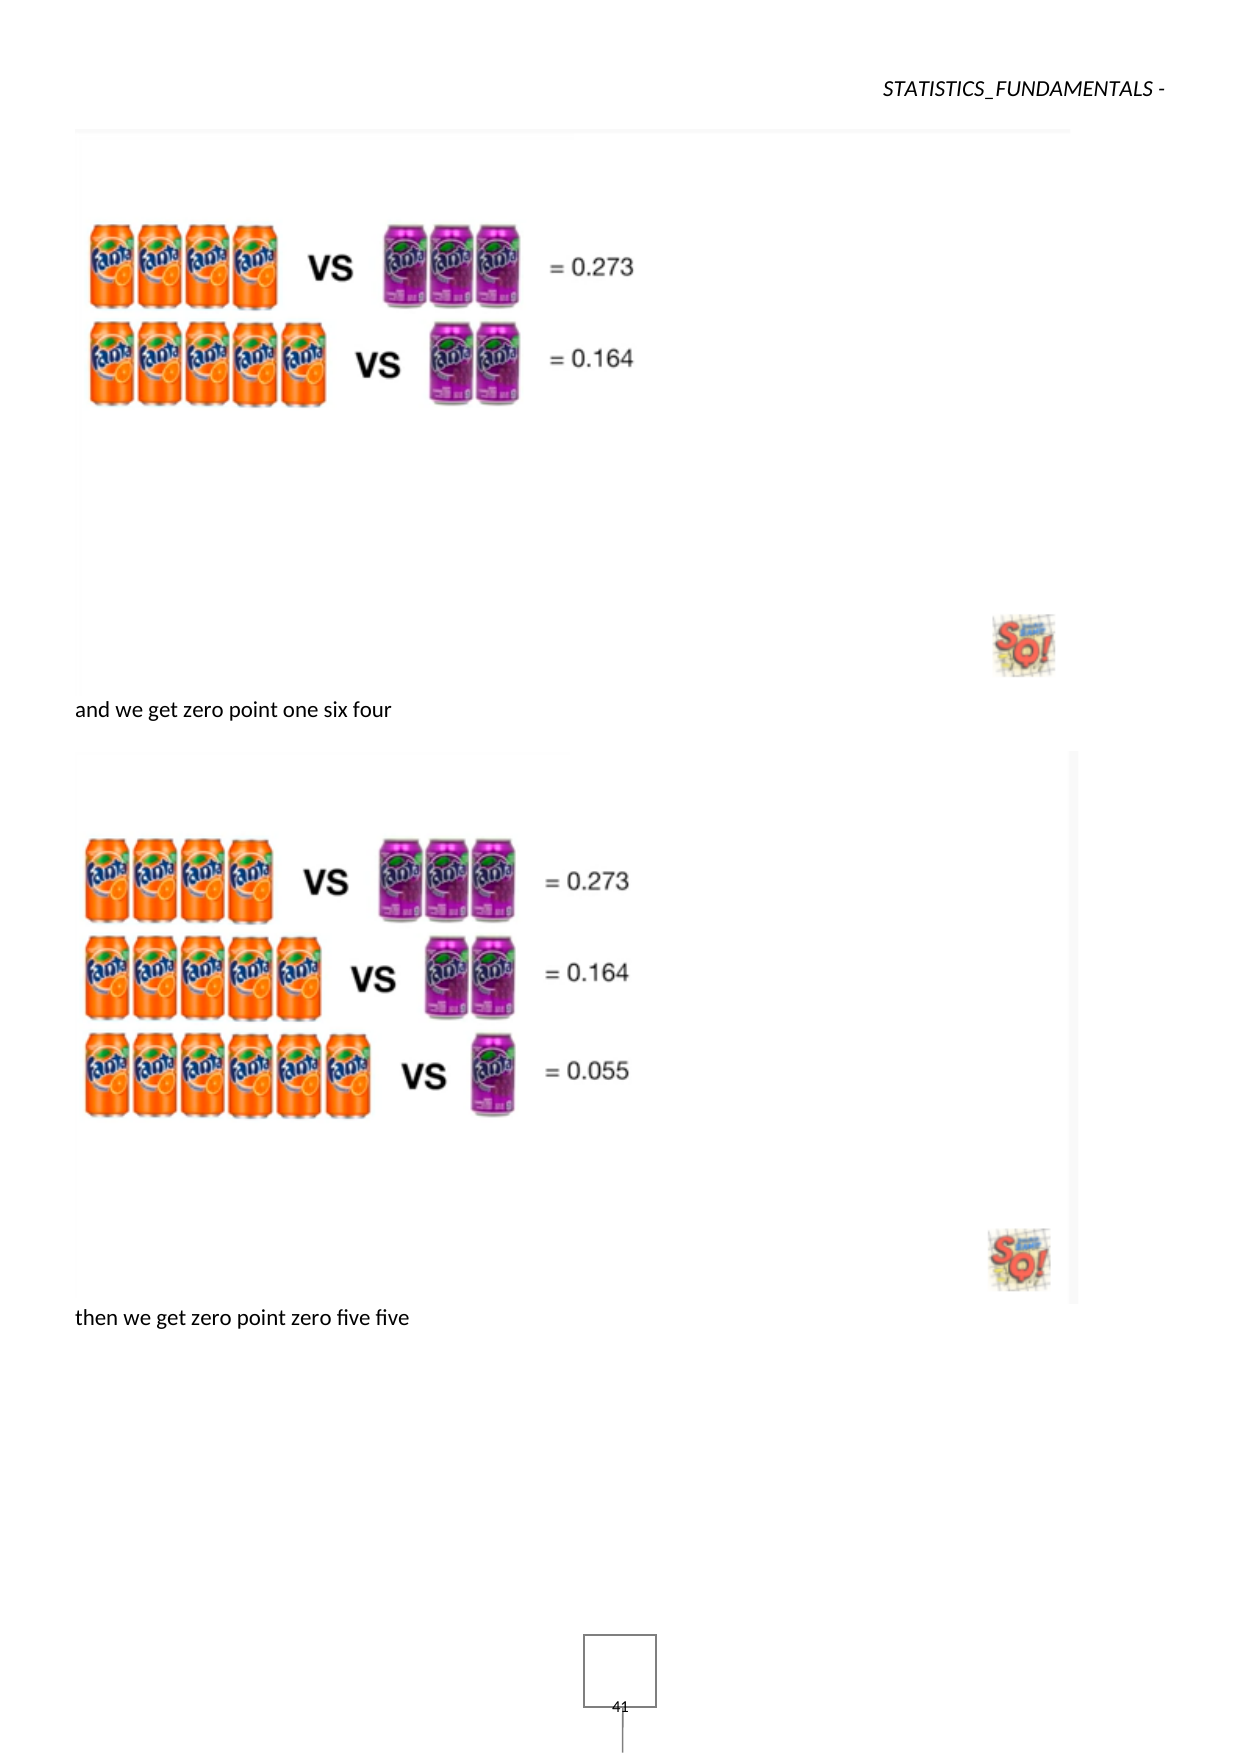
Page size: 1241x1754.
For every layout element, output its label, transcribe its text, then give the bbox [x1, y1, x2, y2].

picture [75, 129, 1071, 696]
text and we get zero point one six four [75, 696, 1165, 723]
text then we get zero point zero five five [75, 1303, 1165, 1331]
picture [75, 751, 1079, 1304]
